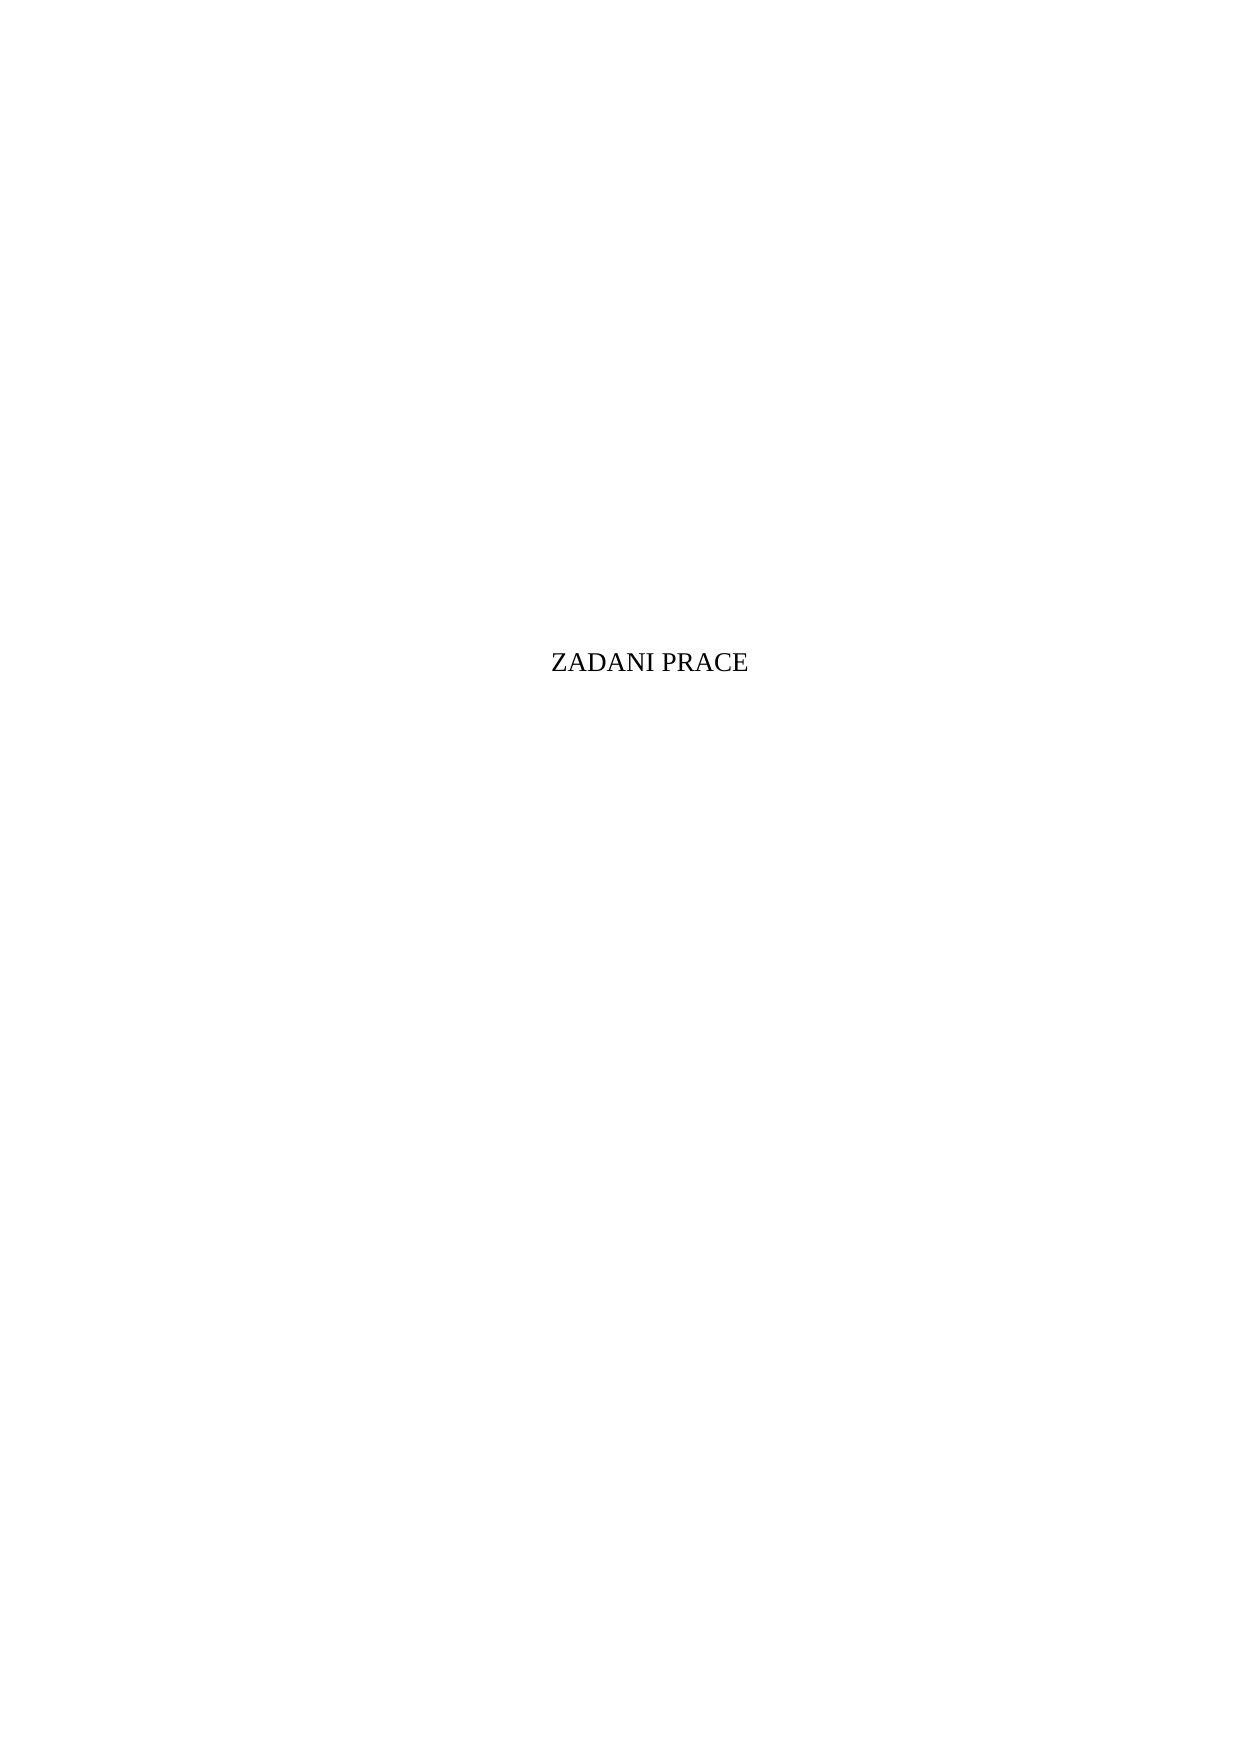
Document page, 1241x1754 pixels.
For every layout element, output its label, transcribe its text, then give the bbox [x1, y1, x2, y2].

text ZADANI PRACE [207, 646, 1092, 677]
